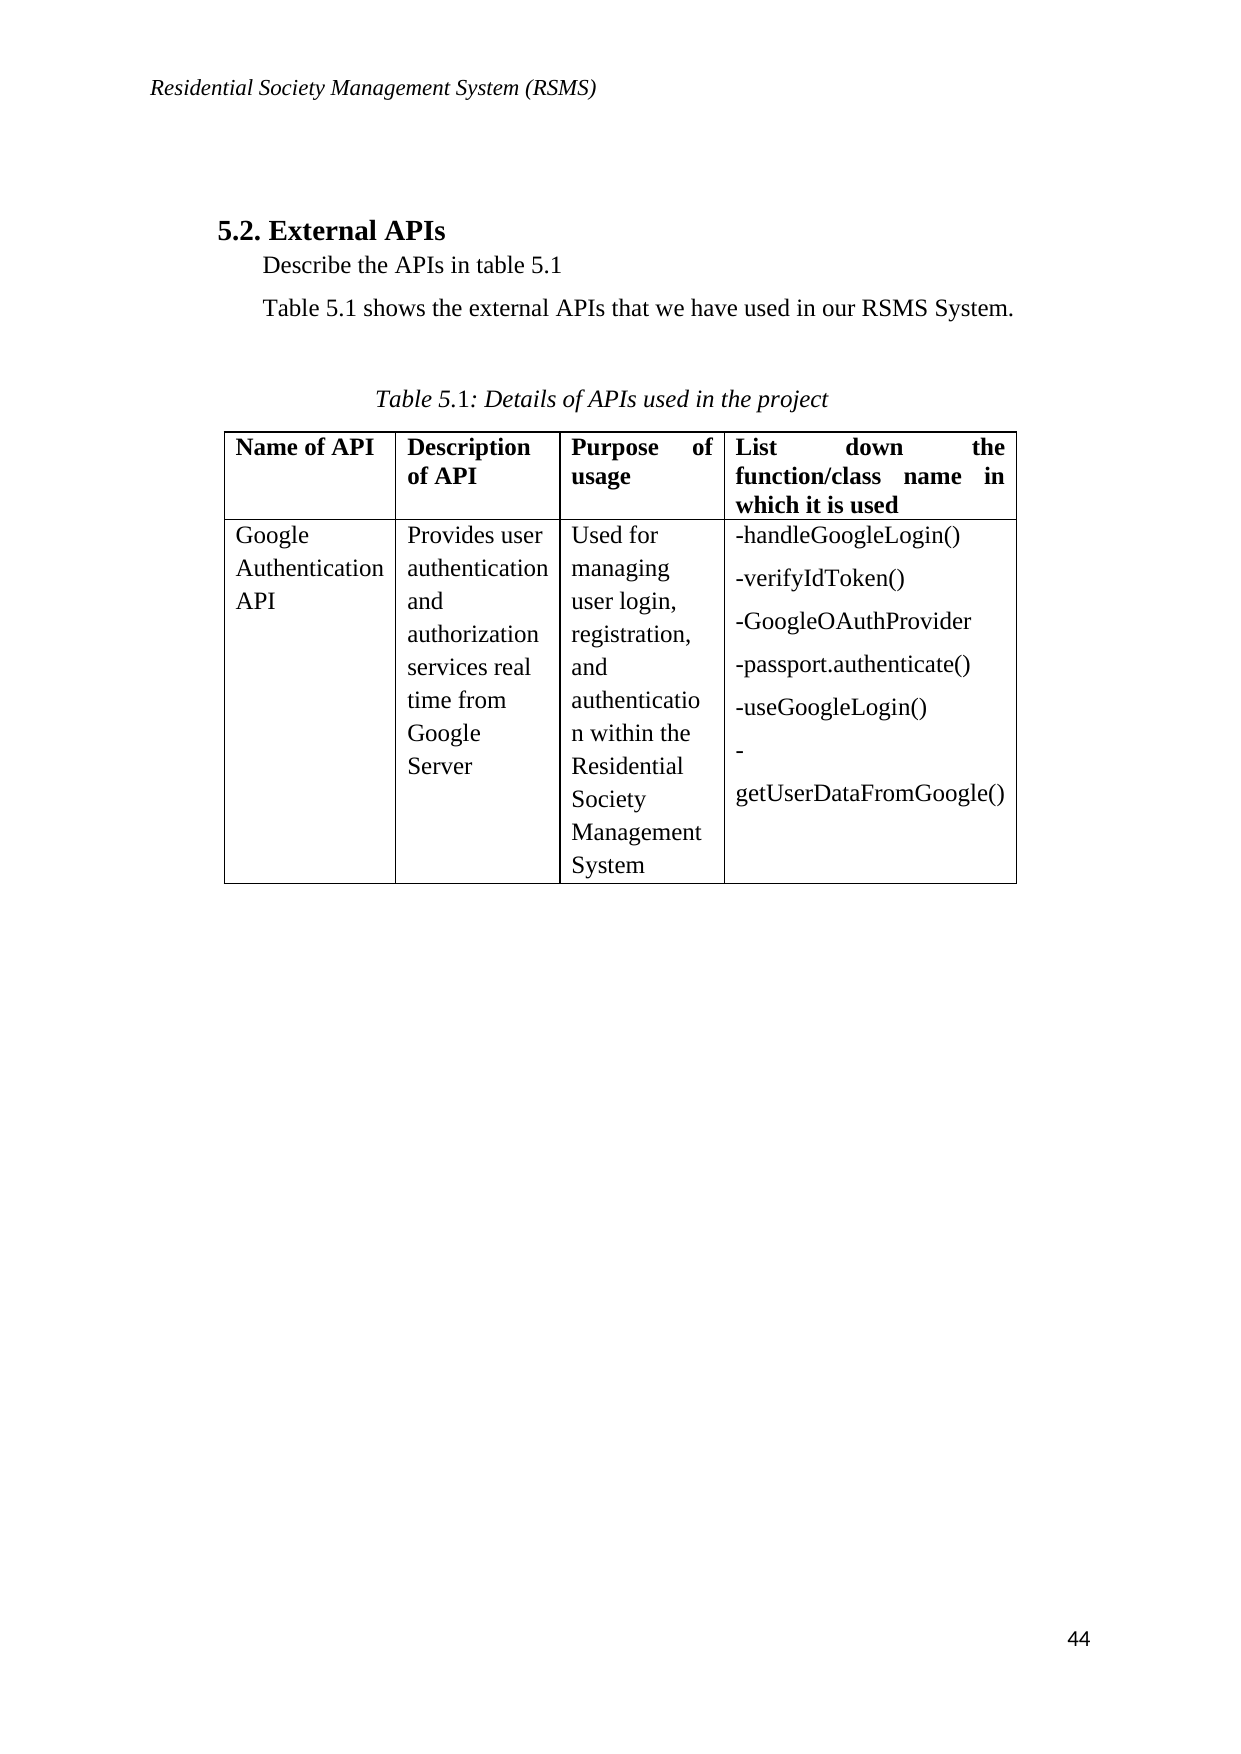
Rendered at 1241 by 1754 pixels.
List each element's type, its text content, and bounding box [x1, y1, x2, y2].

list Describe the APIs in table 5.1 [262, 250, 1090, 278]
table_cell Google Authentication API [225, 520, 395, 882]
table_header Name of API [225, 433, 395, 519]
subtitle 5.2. External APIs [210, 213, 1090, 247]
table_header Description of API [396, 433, 559, 519]
text Table 5.1: Details of APIs used in the project [150, 384, 1090, 412]
table_cell Provides user authentication and authorization services real time from Google Server [396, 520, 559, 882]
table_header List down the function/class name in which it is used [725, 433, 1016, 519]
table_cell Used for managing user login, registration, and authentication within the Residential Society Management System [561, 520, 724, 882]
list Table 5.1 shows the external APIs that we have used in our RSMS System. [262, 293, 1090, 322]
table_header Purpose of usage [561, 433, 724, 519]
table_cell -handleGoogleLogin() -verifyIdToken() -GoogleOAuthProvider -passport.authenticate() -useGoogleLogin() -getUserDataFromGoogle() [725, 520, 1016, 882]
